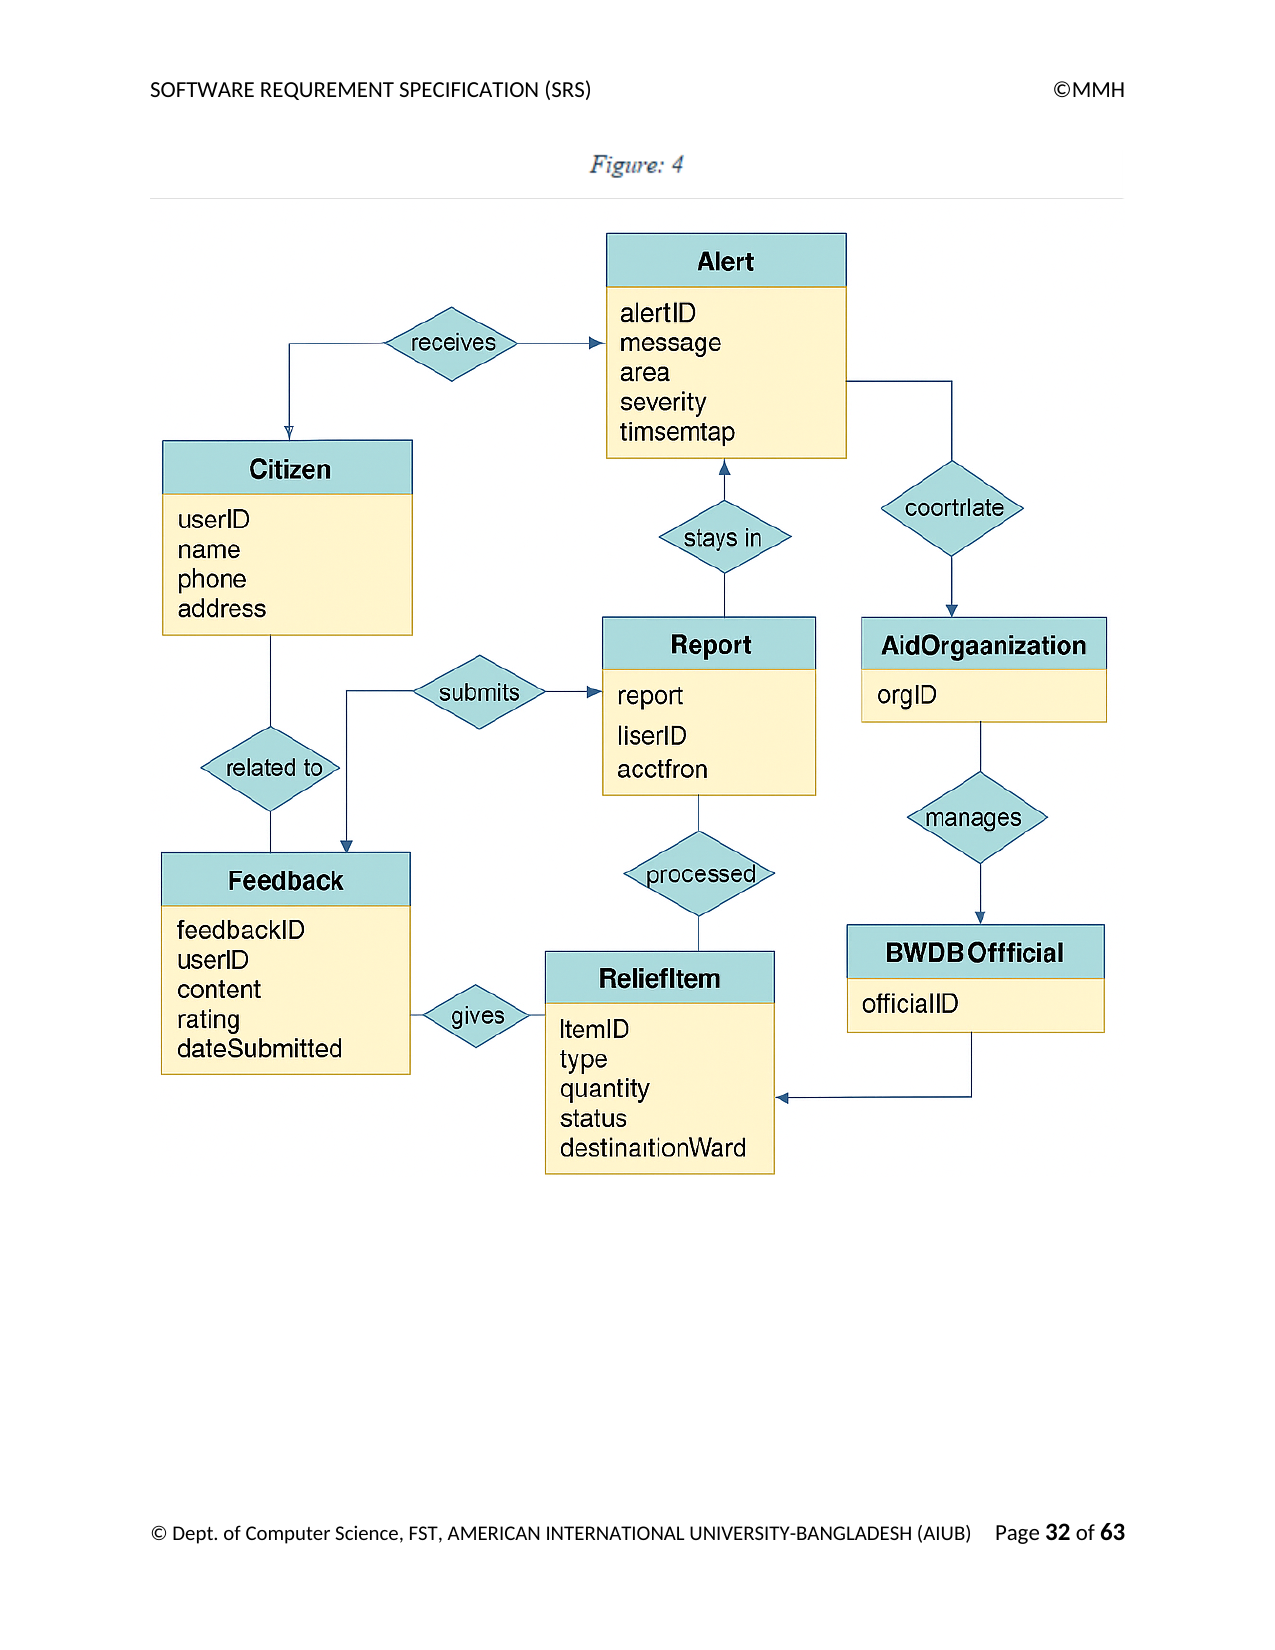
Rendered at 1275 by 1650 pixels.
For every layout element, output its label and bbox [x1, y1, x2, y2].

picture [150, 150, 1125, 1177]
